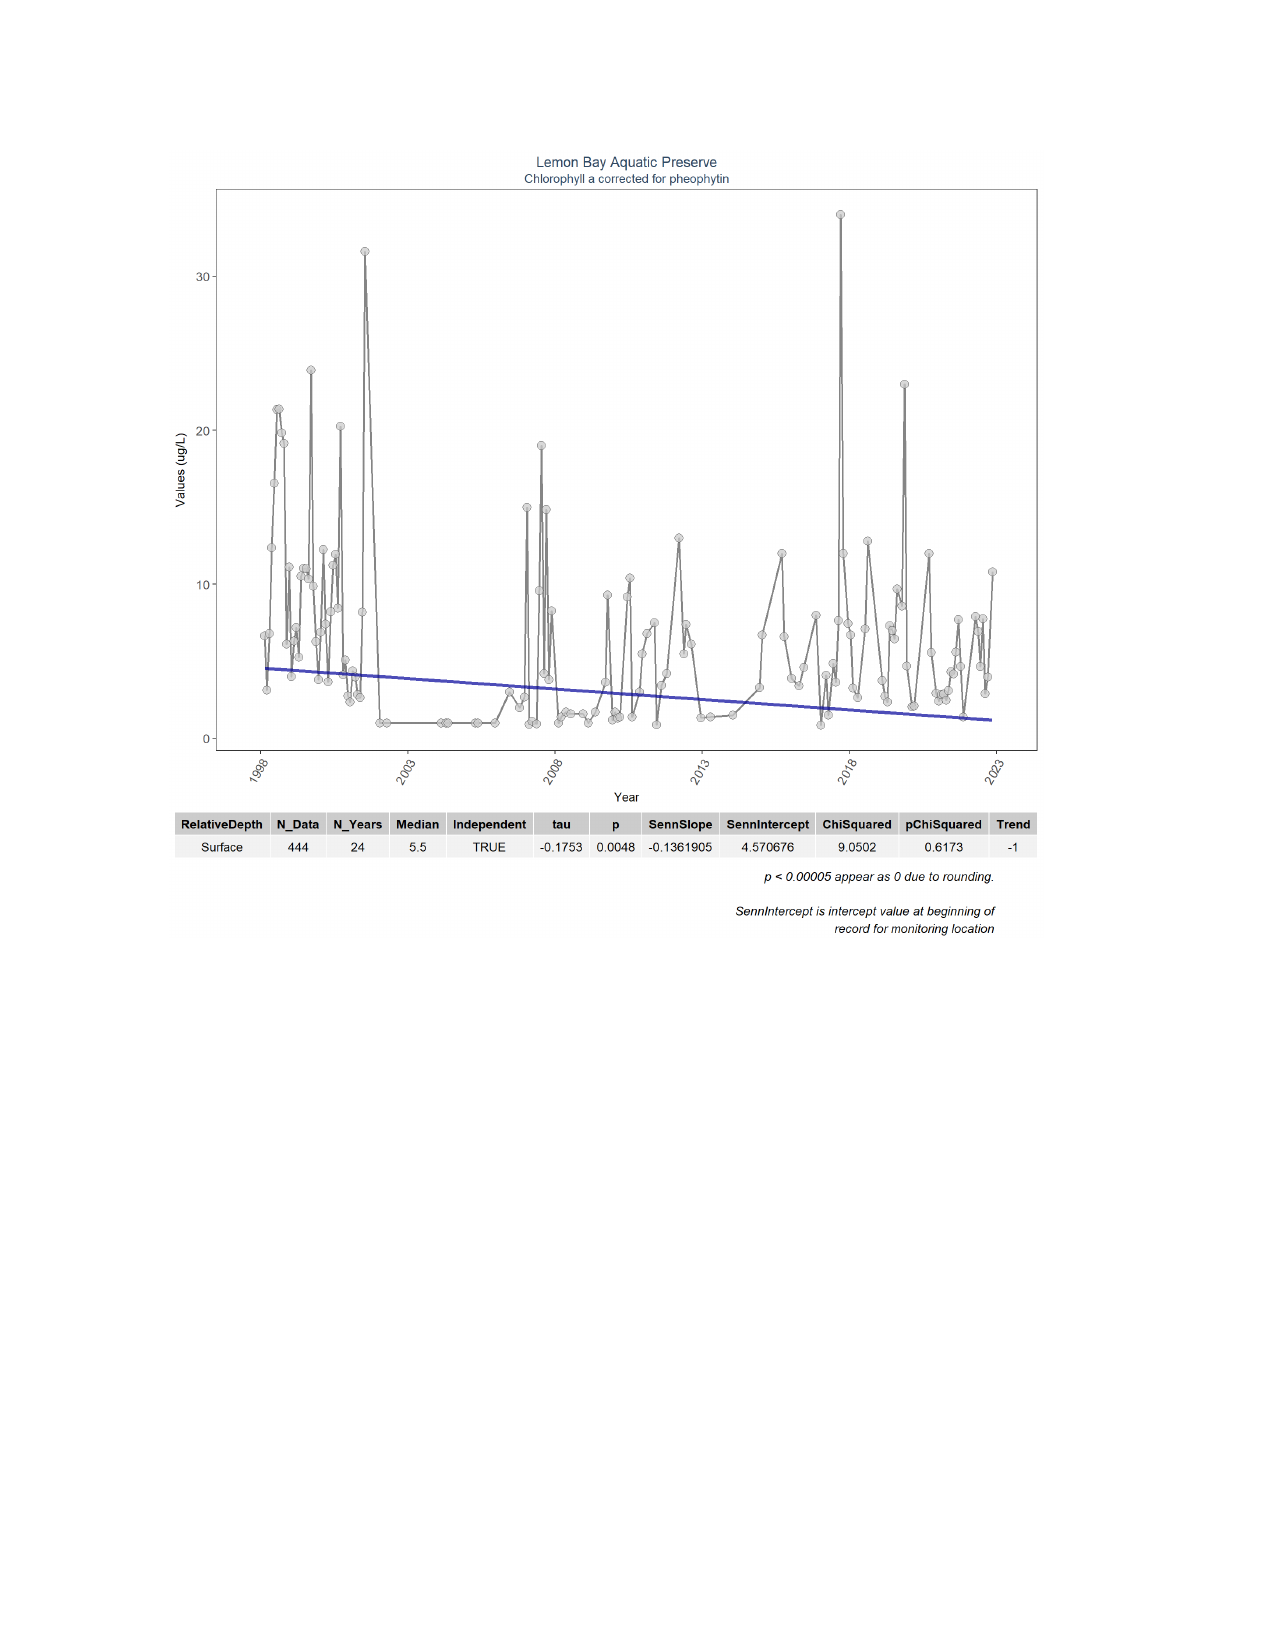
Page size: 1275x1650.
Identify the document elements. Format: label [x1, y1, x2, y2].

picture [168, 150, 1044, 938]
